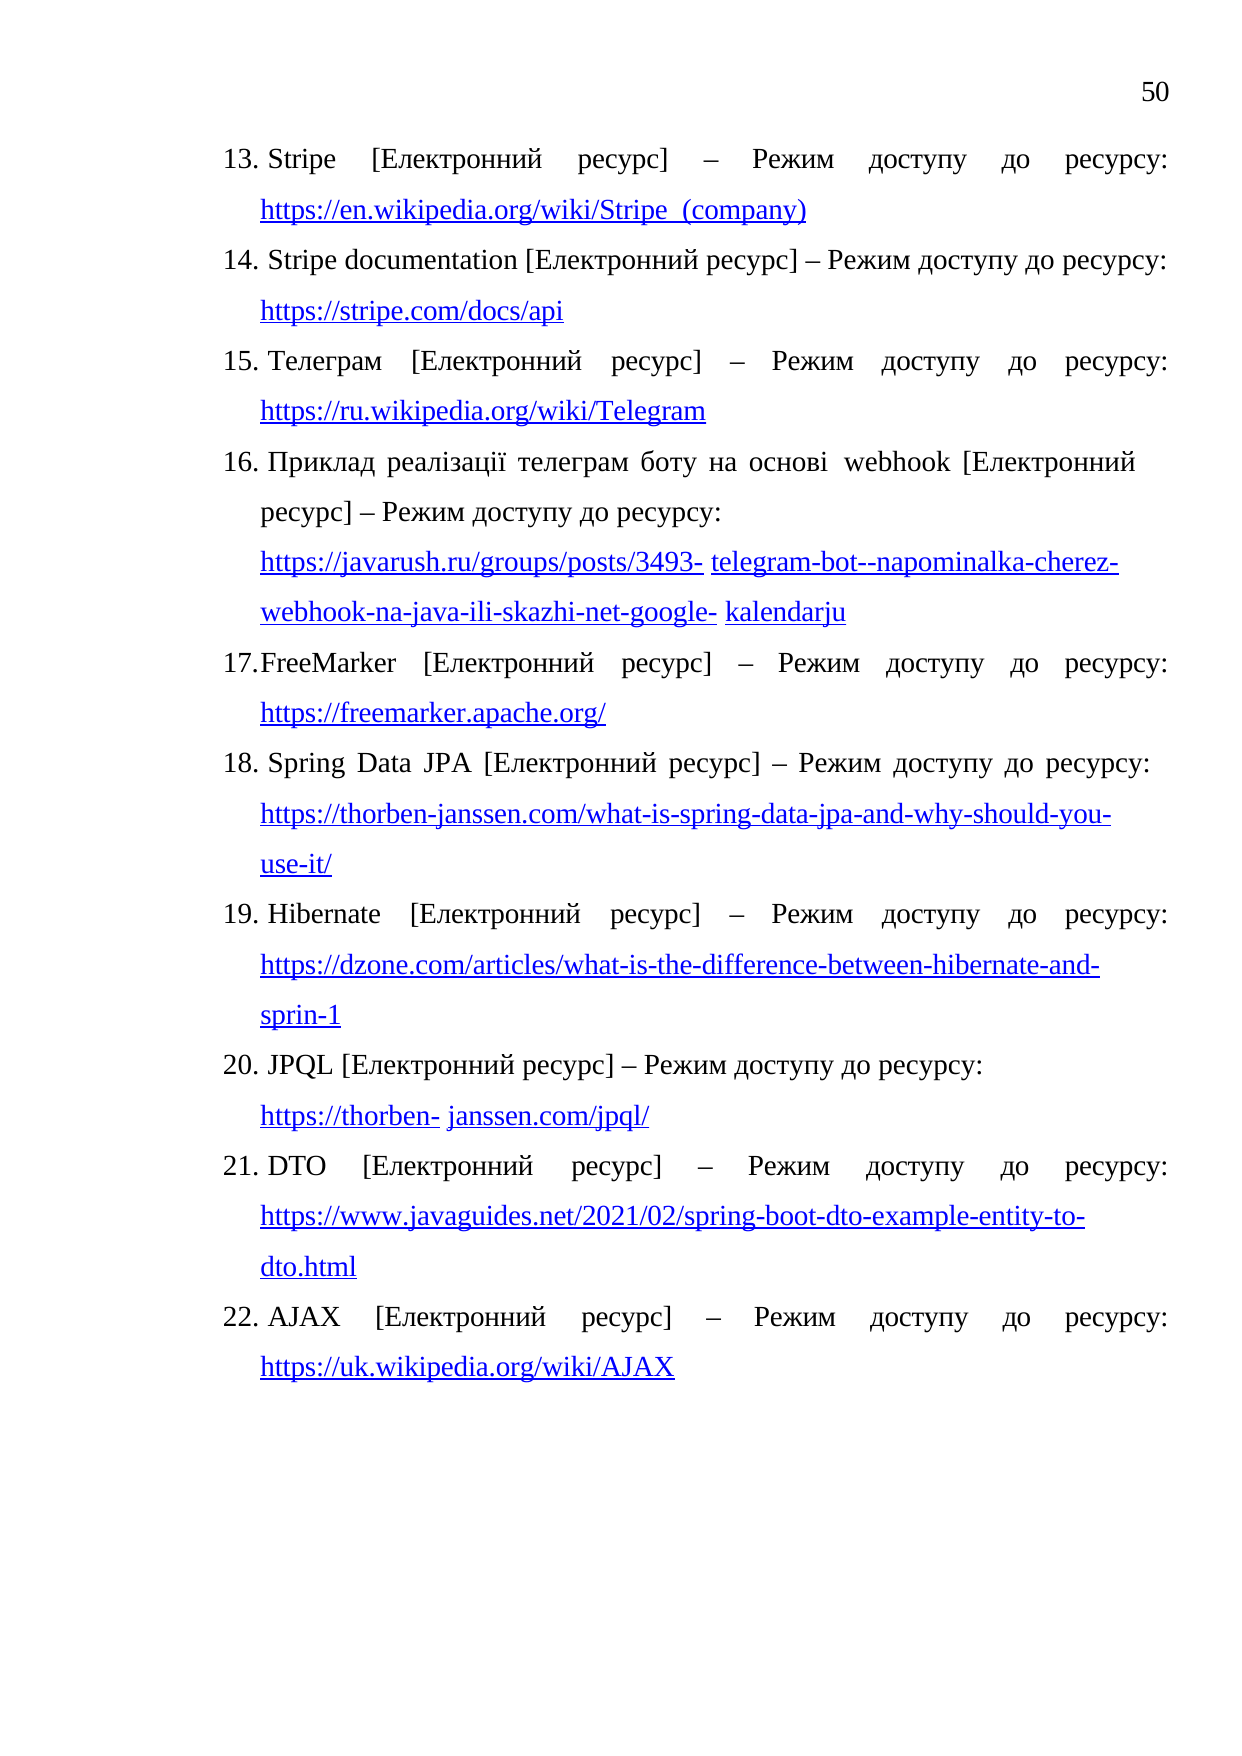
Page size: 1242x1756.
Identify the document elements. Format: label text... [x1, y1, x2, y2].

list Hibernate [Електронний ресурс] – Режим доступу до ресурсу: https://dzone.com/articles/what-is-the-difference-between-hibernate-and- sprin-1 [223, 896, 1171, 1031]
list JPQL [Електронний ресурс] – Режим доступу до ресурсу: https://thorben- janssen.com/jpql/ [223, 1047, 1172, 1131]
list Stripe documentation [Електронний ресурс] – Режим доступу до ресурсу: https://stripe.com/docs/api [223, 242, 1170, 326]
list Stripe [Електронний ресурс] – Режим доступу до ресурсу: https://en.wikipedia.org/wiki/Stripe_(company) [223, 141, 1171, 225]
list FreeMarker [Електронний ресурс] – Режим доступу до ресурсу: https://freemarker.apache.org/ [223, 645, 1171, 729]
list Телеграм [Електронний ресурс] – Режим доступу до ресурсу: https://ru.wikipedia.org/wiki/Telegram [223, 343, 1171, 427]
list DTO [Електронний ресурс] – Режим доступу до ресурсу: https://www.javaguides.net/2021/02/spring-boot-dto-example-entity-to- dto.html [223, 1148, 1171, 1282]
list AJAX [Електронний ресурс] – Режим доступу до ресурсу: https://uk.wikipedia.org/wiki/AJAX [223, 1299, 1171, 1383]
list Приклад реалізації телеграм боту на основі webhook [Електронний ресурс] – Режим доступу до ресурсу: https://javarush.ru/groups/posts/3493- telegram-bot--napominalka-cherez-webhook-na-java-ili-skazhi-net-google- kalendarju [223, 444, 1172, 628]
list Spring Data JPA [Електронний ресурс] – Режим доступу до ресурсу: https://thorben-janssen.com/what-is-spring-data-jpa-and-why-should-you- use-it/ [223, 746, 1171, 880]
